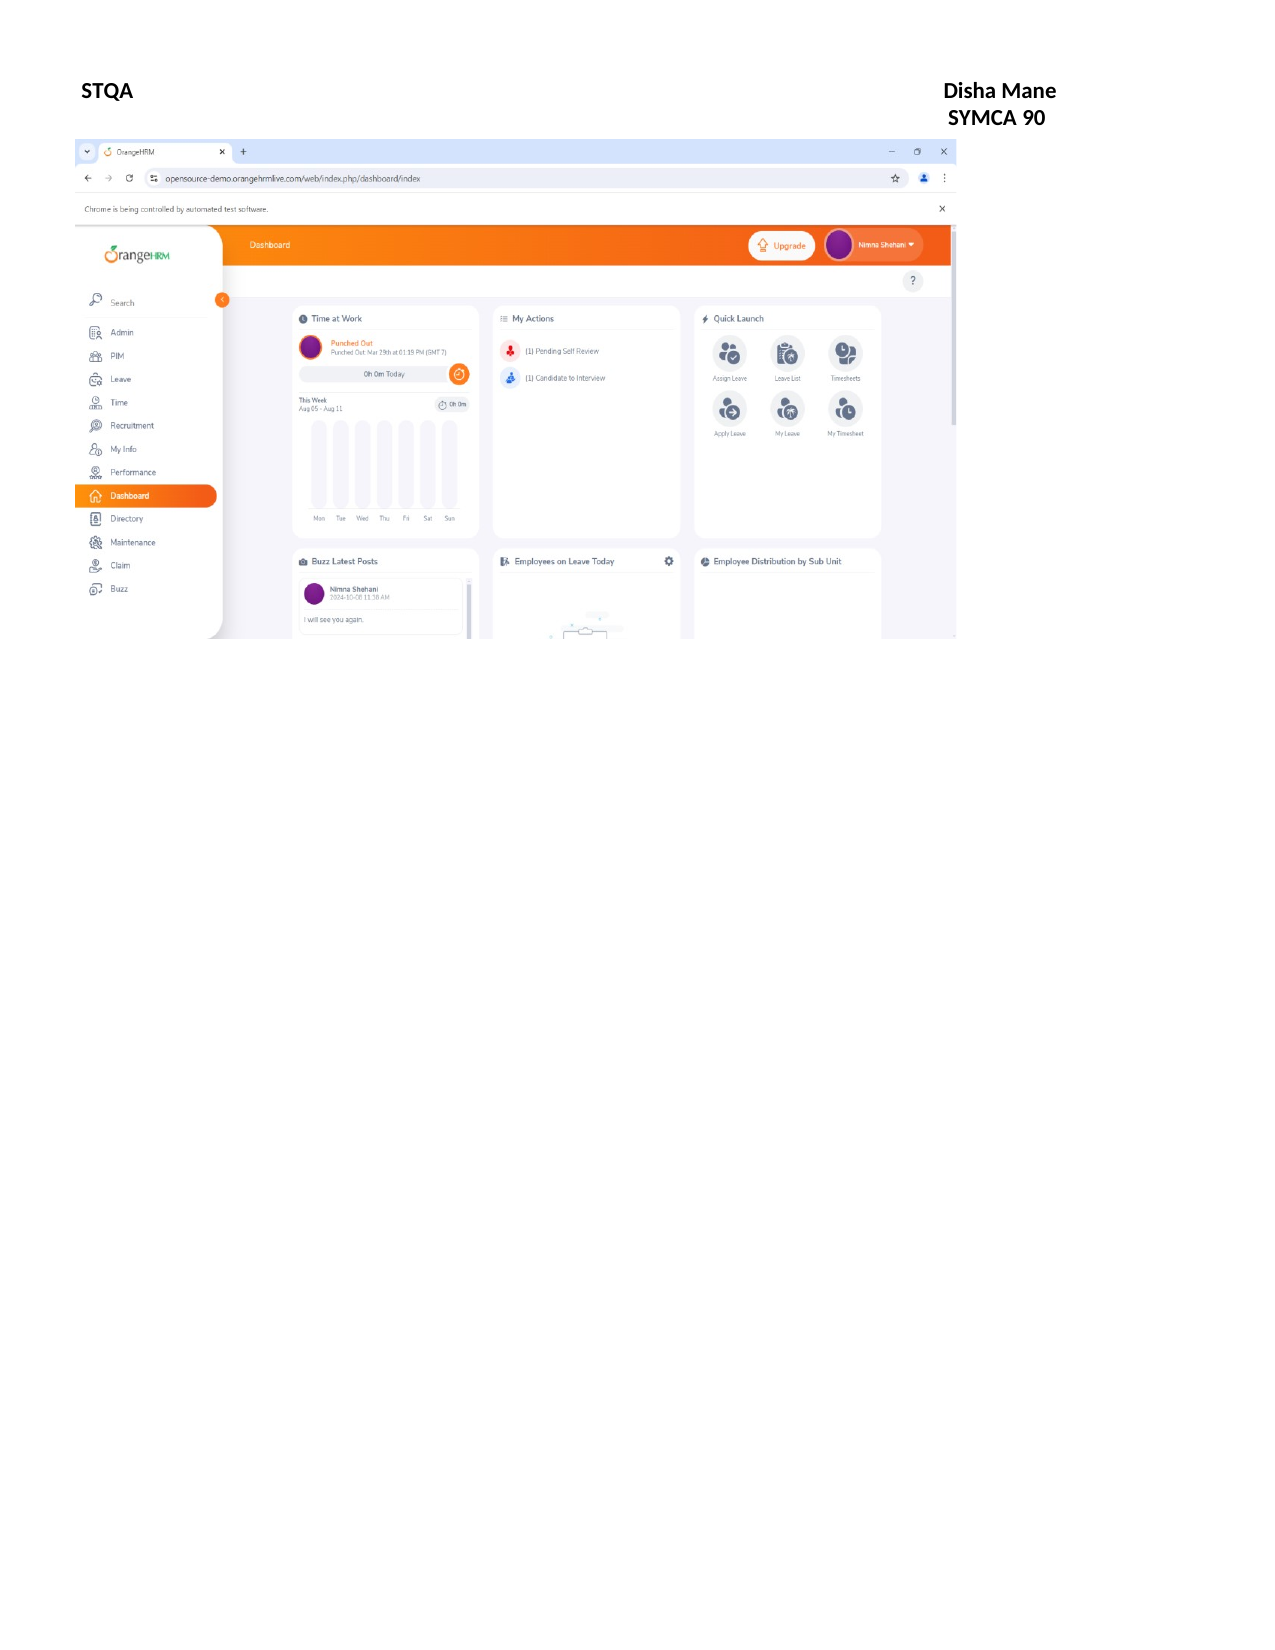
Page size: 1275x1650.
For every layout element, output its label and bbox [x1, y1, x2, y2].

picture [75, 139, 957, 639]
